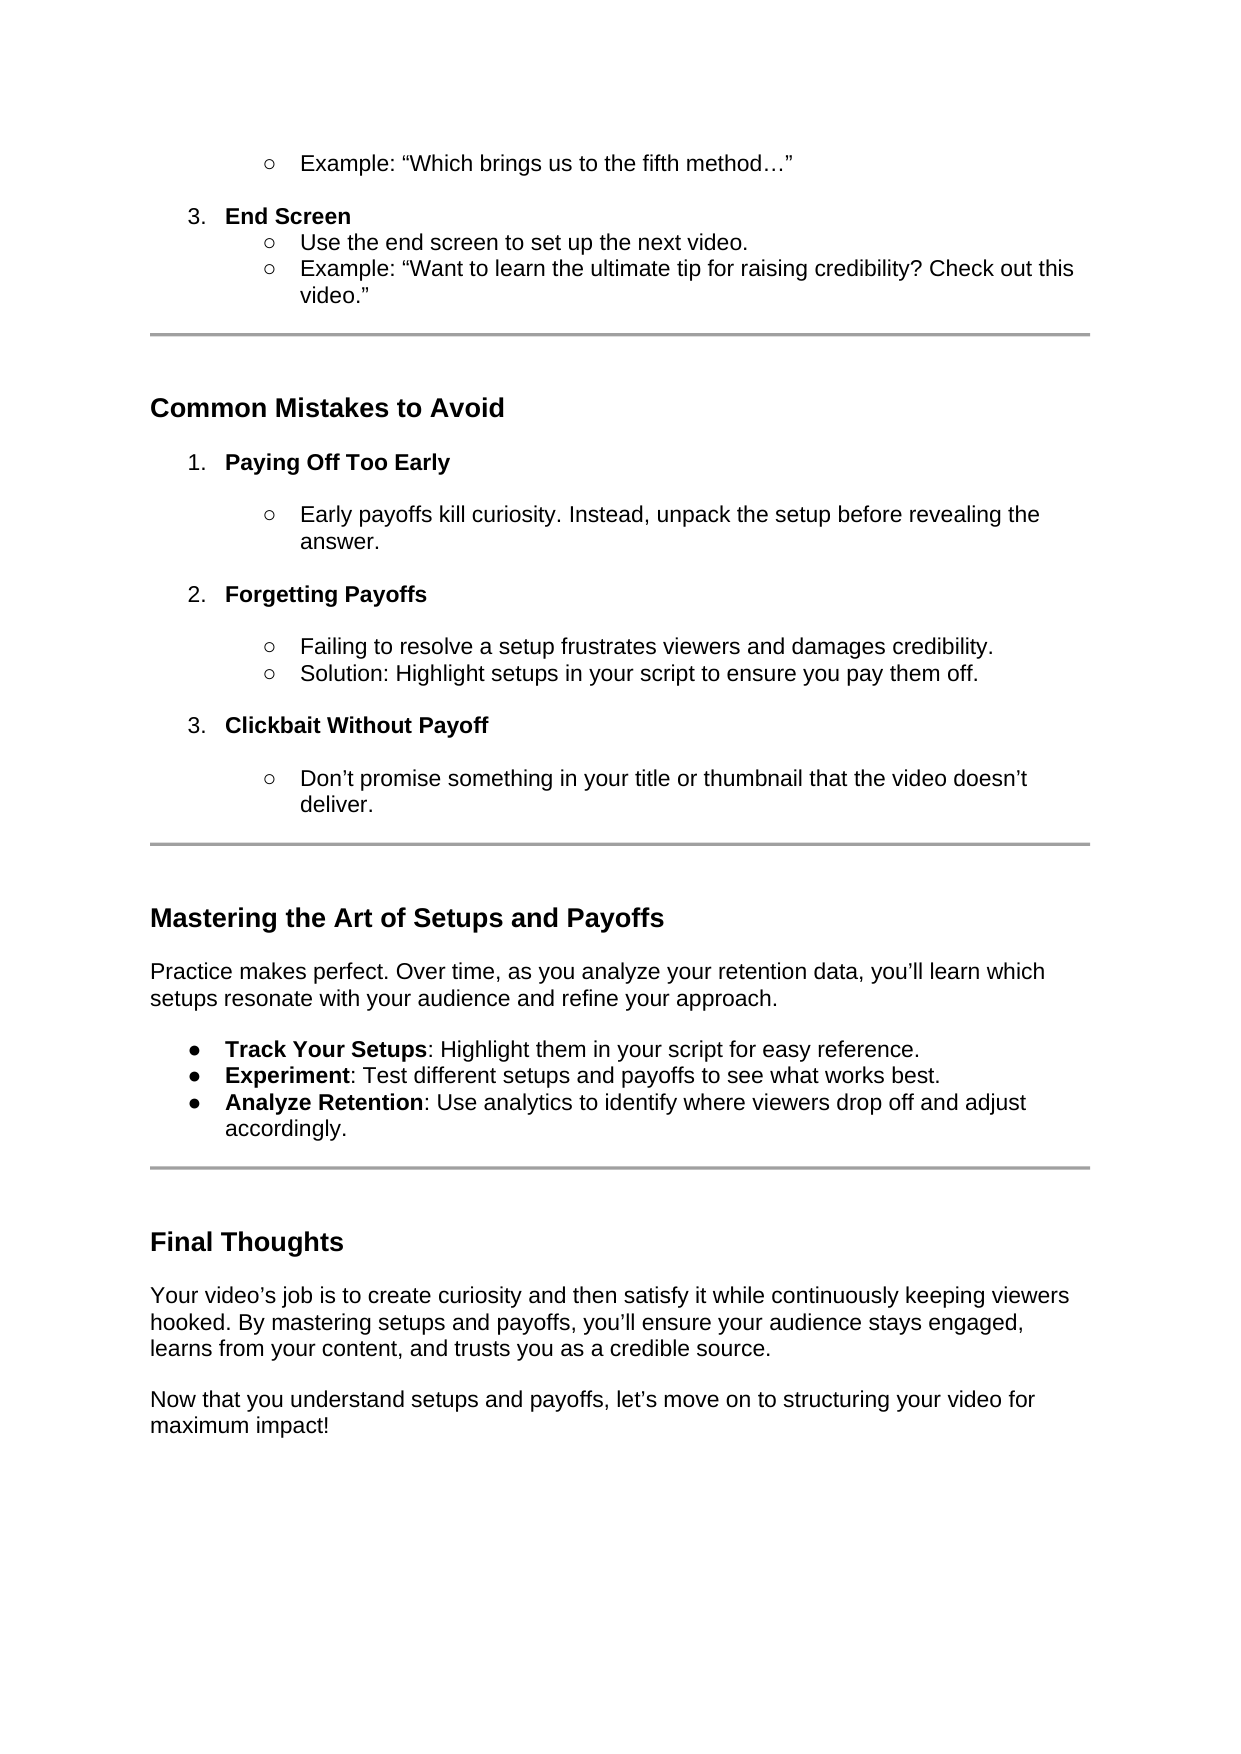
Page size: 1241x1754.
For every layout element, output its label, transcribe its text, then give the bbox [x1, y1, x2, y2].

text Practice makes perfect. Over time, as you analyze your retention data, you’ll learn which setups resonate with your audience and refine your approach. [150, 958, 1090, 1011]
list Example: “Which brings us to the fifth method…” [262, 150, 1090, 203]
list Experiment: Test different setups and payoffs to see what works best. [187, 1062, 1090, 1089]
subtitle Mastering the Art of Setups and Payoffs [150, 902, 1090, 933]
subtitle Final Thoughts [150, 1226, 1090, 1257]
list Solution: Highlight setups in your script to ensure you pay them off. [262, 659, 1090, 712]
list Don’t promise something in your title or thumbnail that the video doesn’t deliver. [262, 765, 1090, 818]
subtitle Common Mistakes to Avoid [150, 392, 1090, 424]
text Your video’s job is to create curiosity and then satisfy it while continuously keeping viewers hooked. By mastering setups and payoffs, you’ll ensure your audience stays engaged, learns from your content, and trusts you as a credible source. [150, 1282, 1090, 1361]
list Analyze Retention: Use analytics to identify where viewers drop off and adjust accordingly. [187, 1089, 1090, 1141]
list Early payoffs kill curiosity. Instead, unpack the setup before revealing the answer. [262, 501, 1090, 581]
list Failing to resolve a setup frustrates viewers and damages credibility. [262, 633, 1090, 659]
list Use the end screen to set up the next video. [262, 229, 1090, 255]
list Track Your Setups: Highlight them in your script for easy reference. [187, 1036, 1090, 1062]
list Clickbait Without Payoff [187, 712, 1090, 765]
list Forgetting Payoffs [187, 581, 1090, 633]
list Example: “Want to learn the ultimate tip for raising credibility? Check out this video.” [262, 255, 1090, 308]
text Now that you understand setups and payoffs, let’s move on to structuring your video for maximum impact! [150, 1386, 1090, 1439]
list End Screen [187, 203, 1090, 229]
list Paying Off Too Early [187, 449, 1090, 501]
